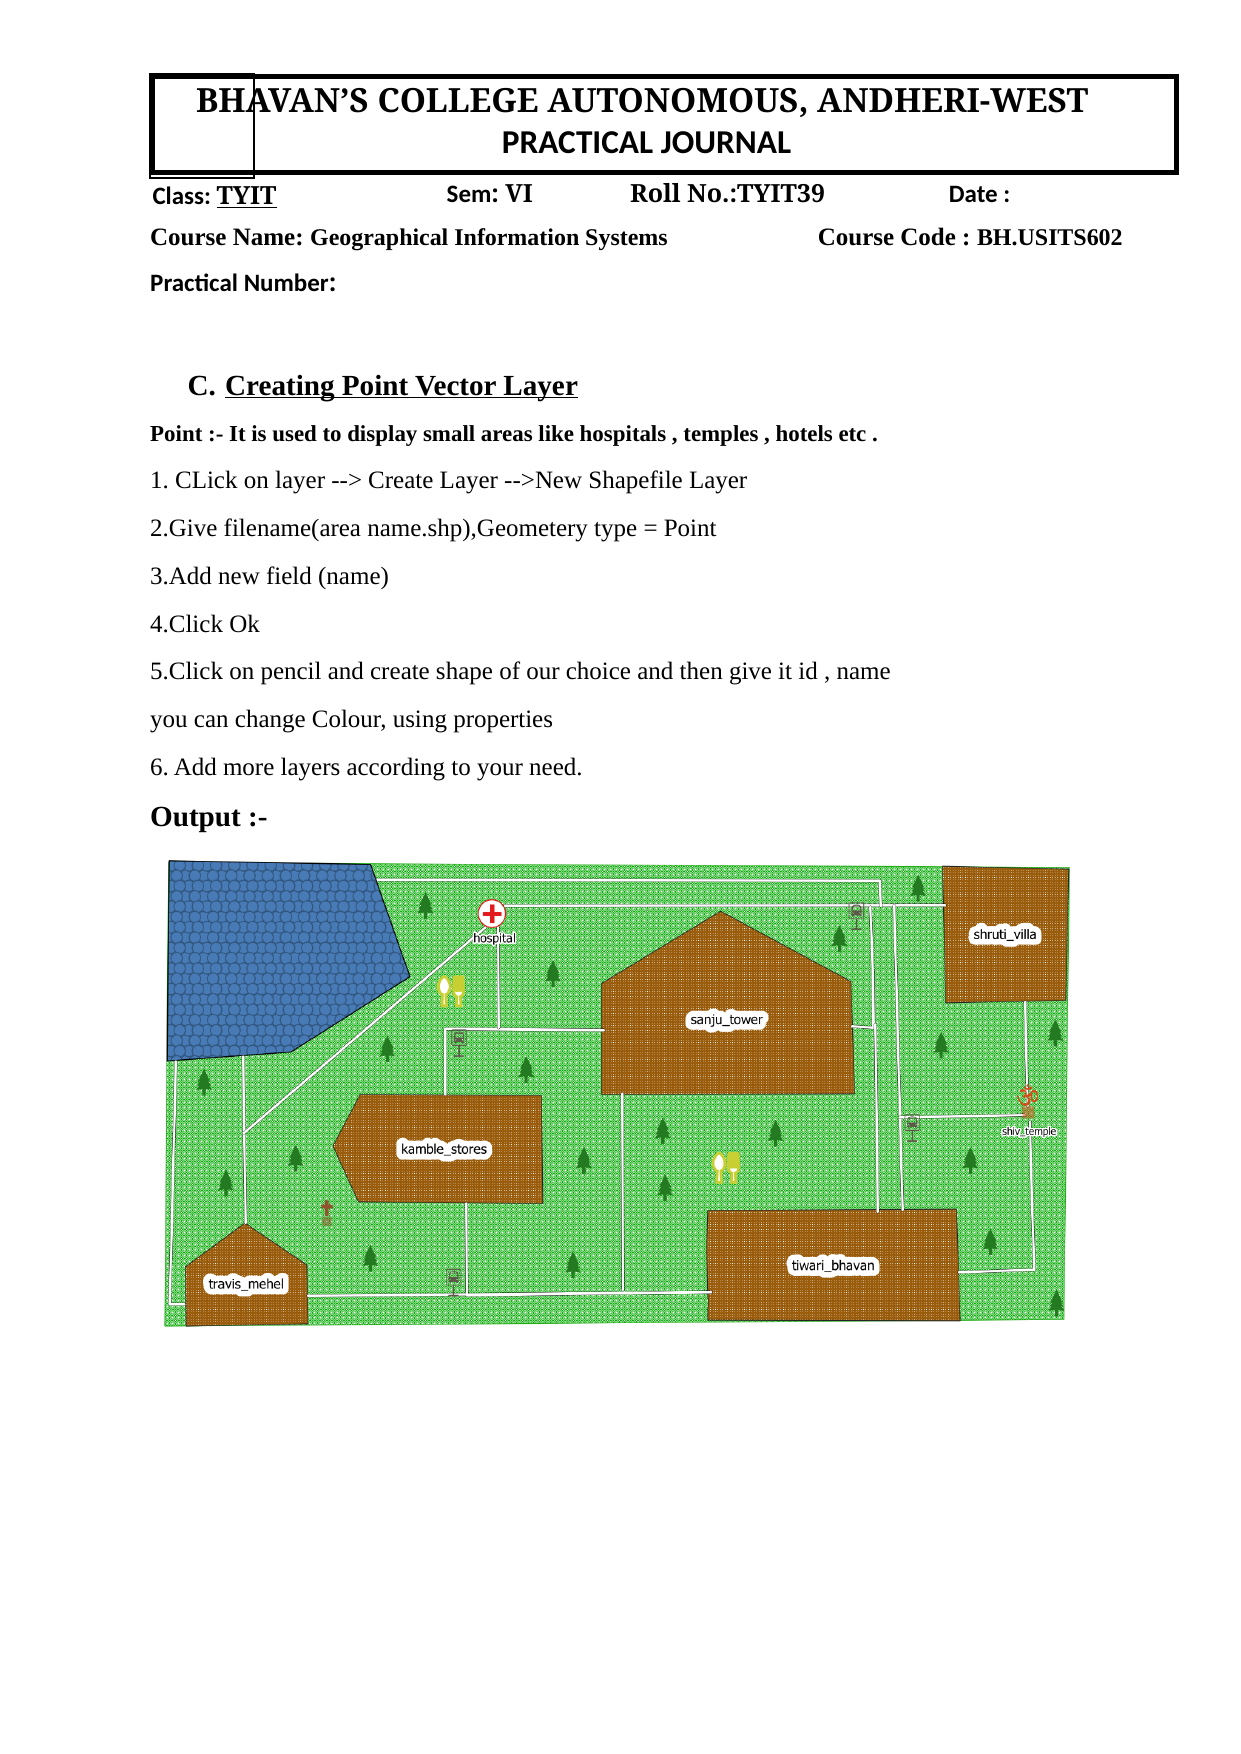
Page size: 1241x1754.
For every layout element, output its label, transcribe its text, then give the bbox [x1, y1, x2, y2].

list Creating Point Vector Layer [187, 368, 1090, 401]
text Output :- [150, 799, 1090, 833]
text 3.Add new field (name) [150, 561, 1090, 590]
text you can change Colour, using properties [150, 704, 1090, 733]
text 6. Add more layers according to your need. [150, 752, 1090, 781]
text 5.Click on pencil and create shape of our choice and then give it id , name [150, 656, 1090, 685]
text 2.Give filename(area name.shp),Geometery type = Point [150, 513, 1090, 542]
picture [150, 852, 1091, 1335]
text 1. CLick on layer --> Create Layer -->New Shapefile Layer [150, 466, 1090, 494]
text 4.Click Ok [150, 609, 1090, 637]
text Point :- It is used to display small areas like hospitals , temples , hotels etc . [150, 420, 1090, 447]
